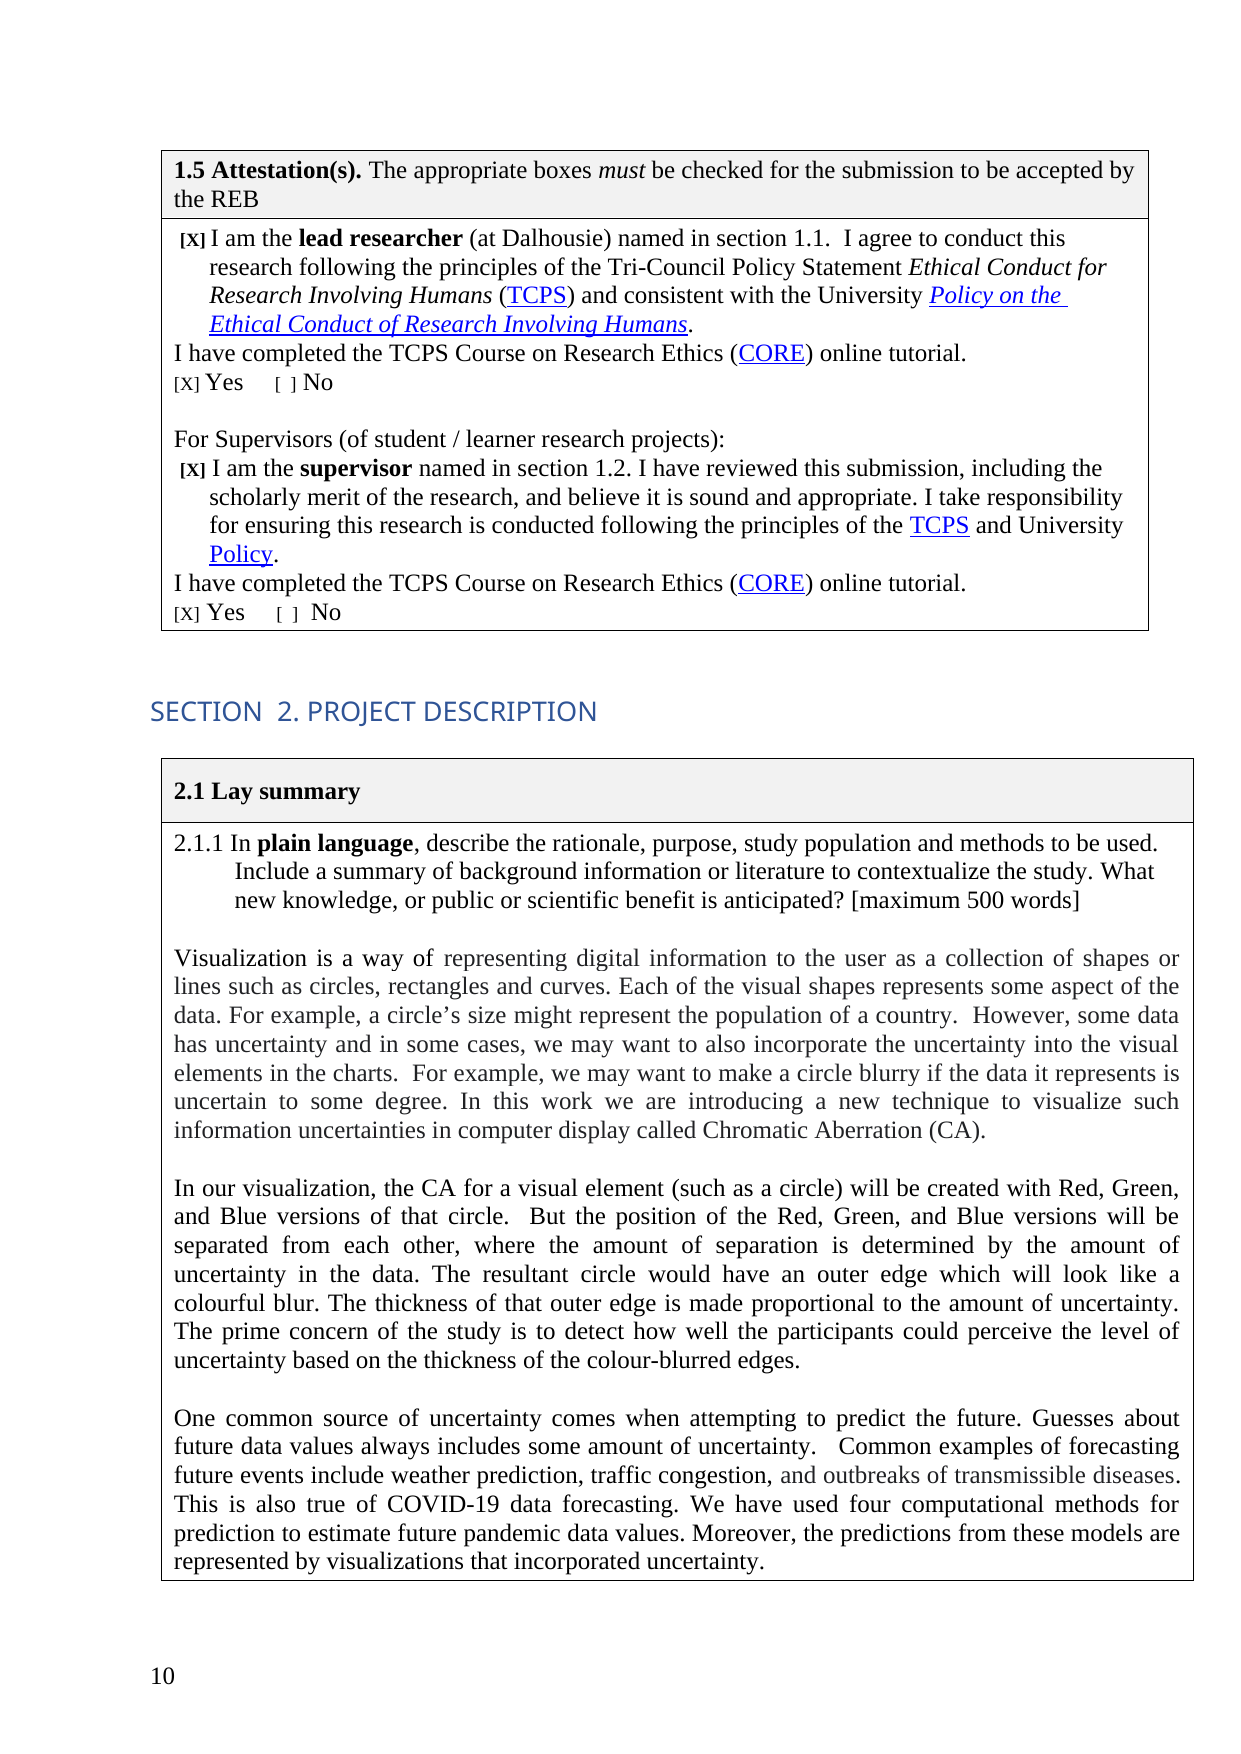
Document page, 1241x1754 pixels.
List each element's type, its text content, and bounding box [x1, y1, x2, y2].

subtitle SECTION 2. PROJECT DESCRIPTION [150, 693, 1090, 729]
table_header 1.5 Attestation(s). The appropriate boxes must be checked for the submission to be accepted by the REB [162, 151, 1148, 217]
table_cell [162, 823, 1193, 1579]
table_header 2.1 Lay summary [162, 759, 1193, 822]
table_cell [X] I am the lead researcher (at Dalhousie) named in section 1.1. I agree to conduct this research following the principles of the Tri-Council Policy Statement Ethical Conduct for Research Involving Humans (TCPS) and consistent with the University Policy on the Ethical Conduct of Research Involving Humans. I have completed the TCPS Course on Research Ethics (CORE) online tutorial. [X] Yes [ ] No For Supervisors (of student / learner research projects): [X] I am the supervisor named in section 1.2. I have reviewed this submission, including the scholarly merit of the research, and believe it is sound and appropriate. I take responsibility for ensuring this research is conducted following the principles of the TCPS and University Policy. I have completed the TCPS Course on Research Ethics (CORE) online tutorial. [X] Yes [ ] No [162, 219, 1148, 630]
